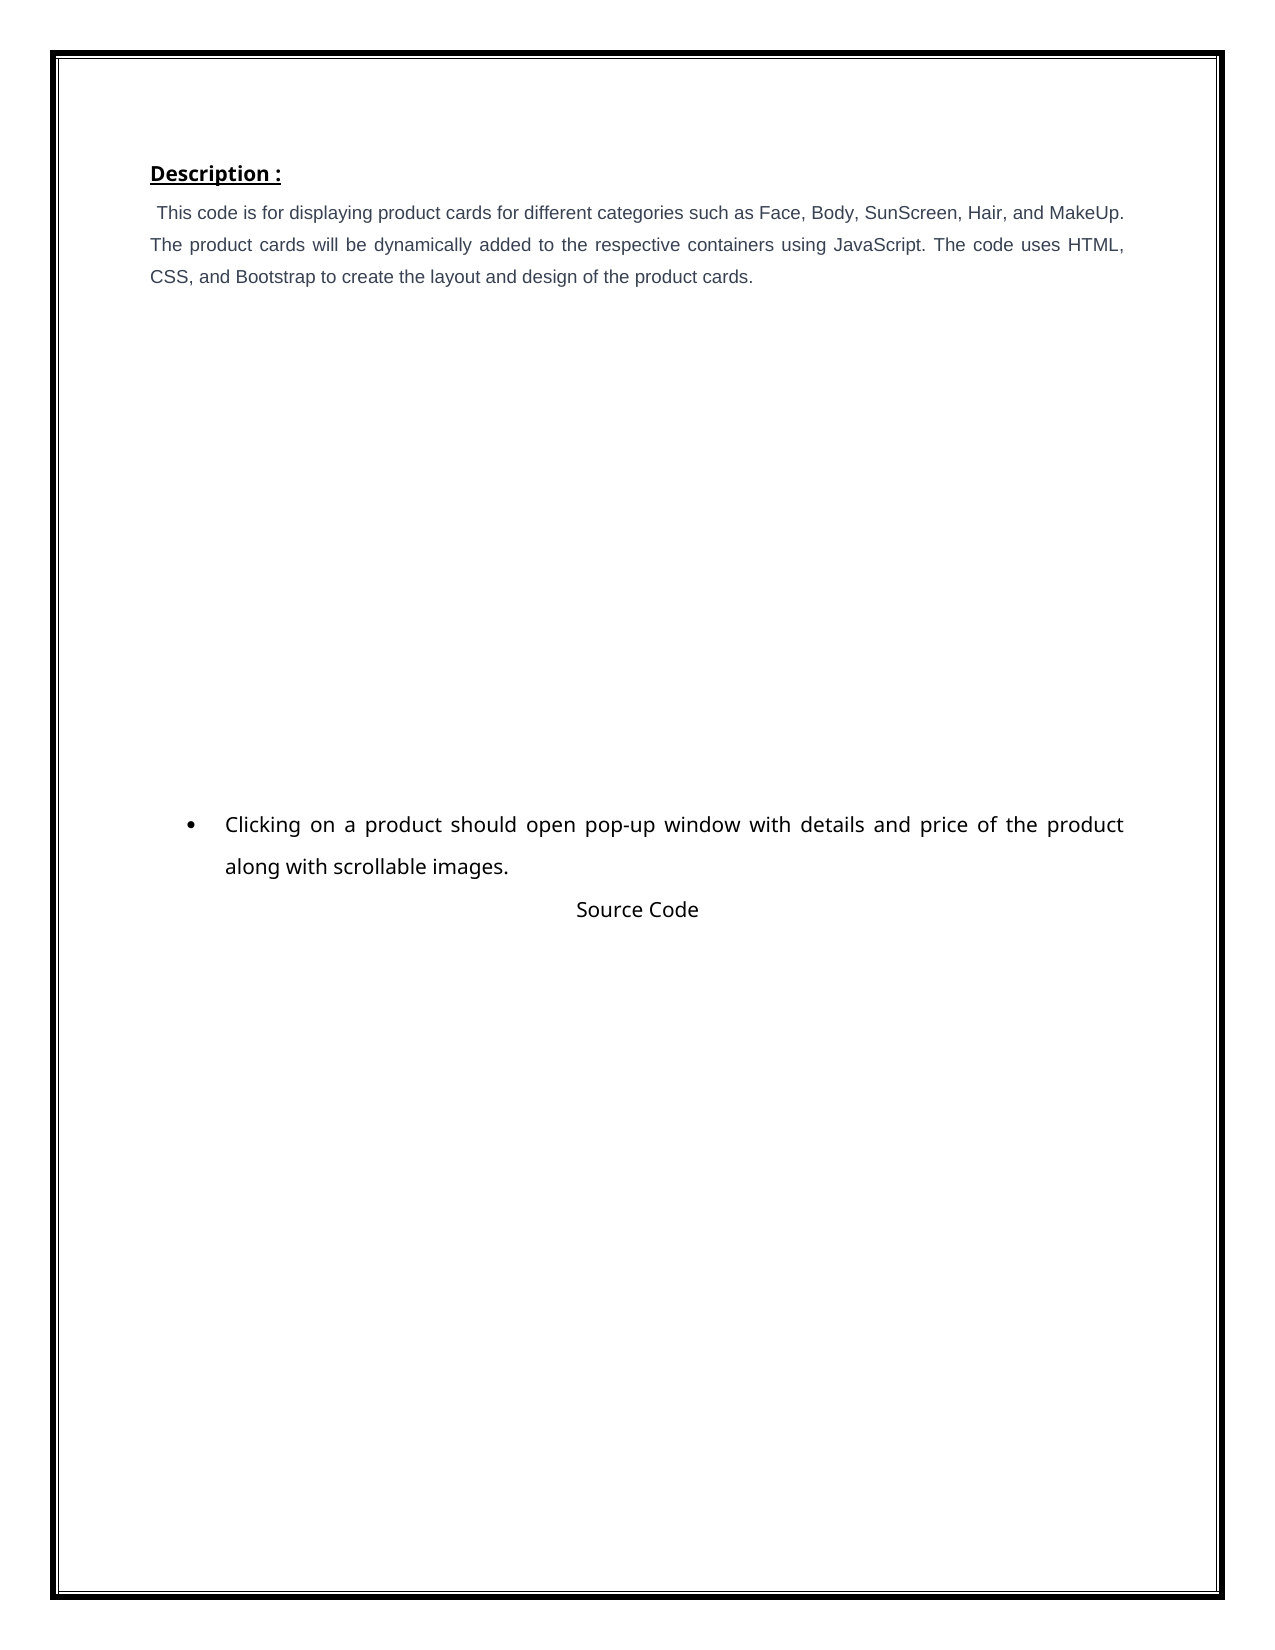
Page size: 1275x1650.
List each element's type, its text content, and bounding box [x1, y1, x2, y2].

list Clicking on a product should open pop-up window with details and price of the product along with scrollable images. [187, 810, 1125, 881]
text Description : [150, 159, 1125, 187]
text This code is for displaying product cards for different categories such as Face, Body, SunScreen, Hair, and MakeUp. The product cards will be dynamically added to the respective containers using JavaScript. The code uses HTML, CSS, and Bootstrap to create the layout and design of the product cards. [150, 202, 1125, 288]
text Source Code [150, 895, 1125, 923]
